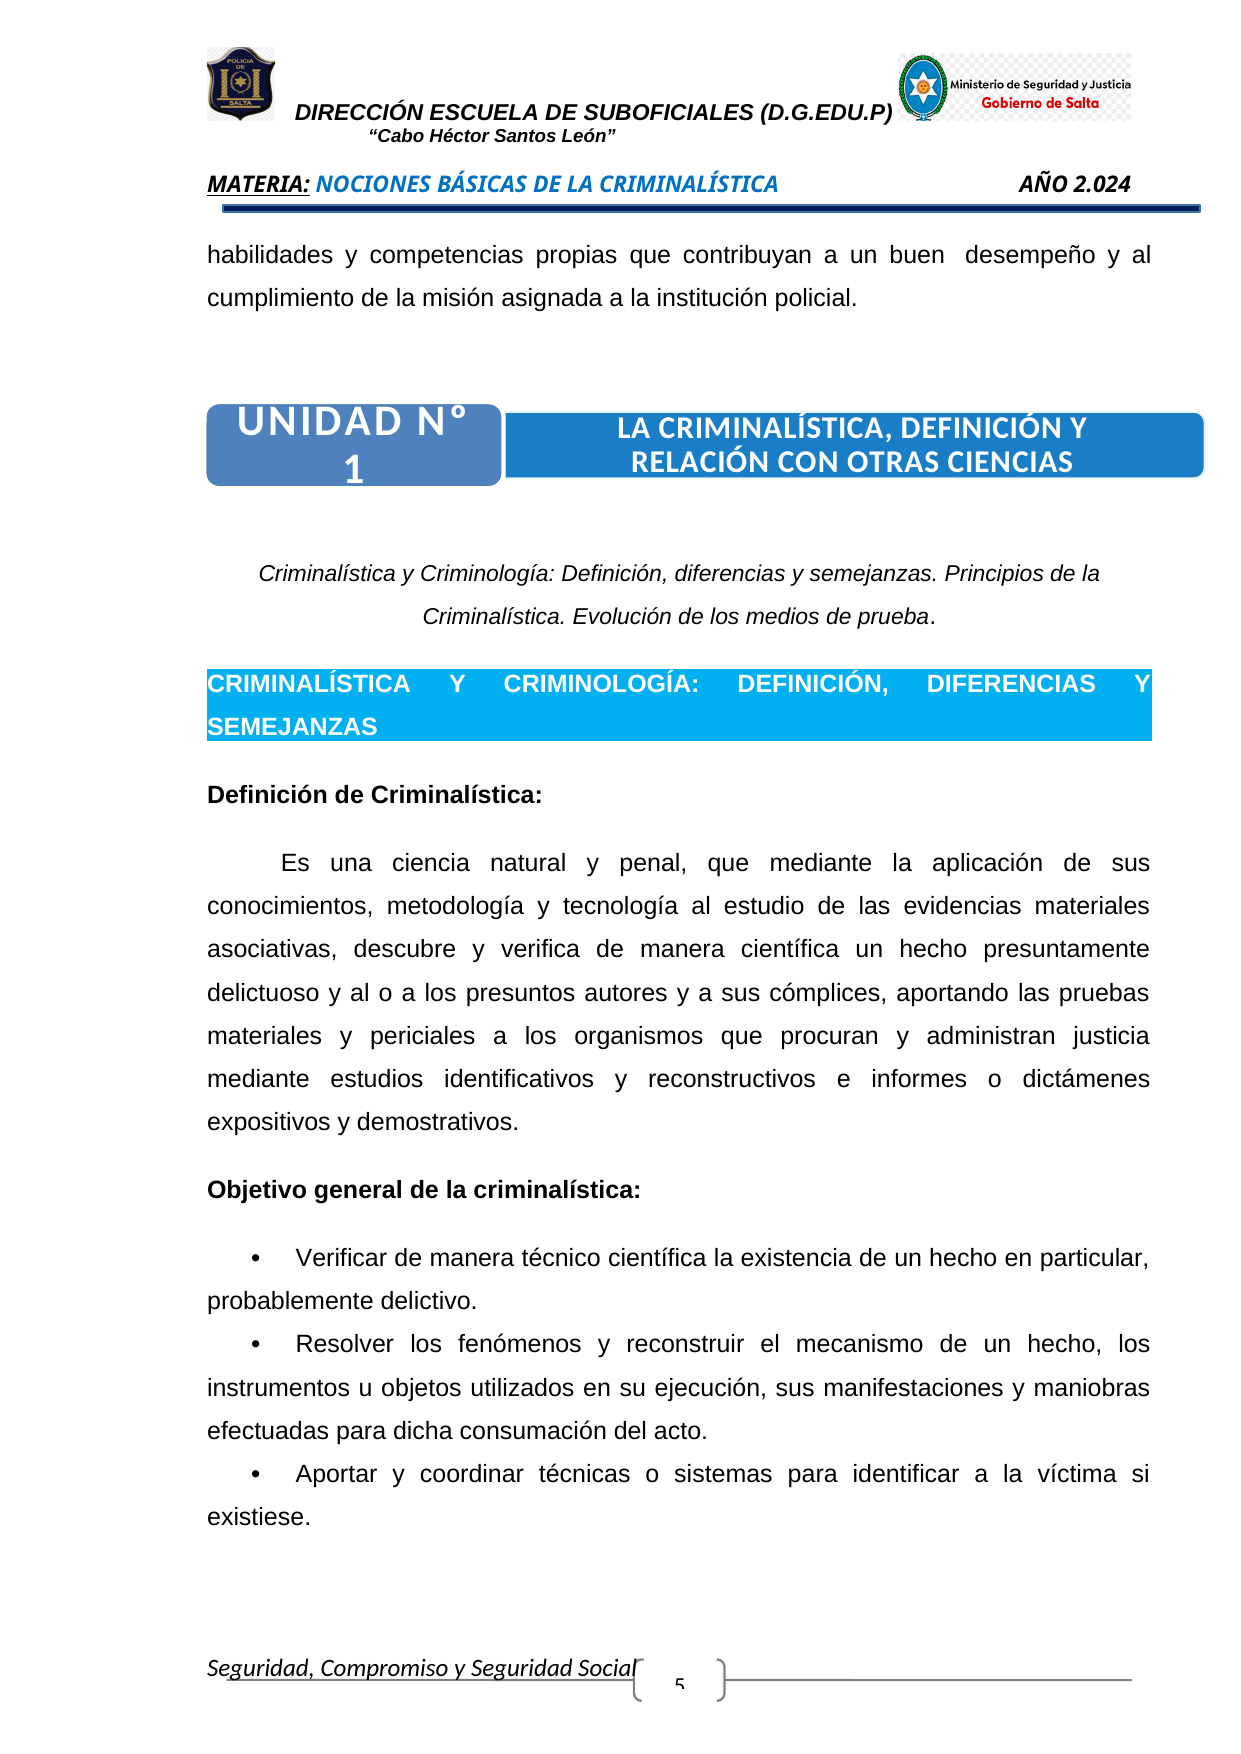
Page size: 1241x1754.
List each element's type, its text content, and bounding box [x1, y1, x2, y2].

picture [206, 47, 276, 121]
list Verificar de manera técnico científica la existencia de un hecho en particular, probablemente delictivo. [207, 1243, 1152, 1315]
picture [898, 53, 1132, 121]
text CRIMINALÍSTICA Y CRIMINOLOGÍA: DEFINICIÓN, DIFERENCIAS Y SEMEJANZAS [207, 669, 1152, 741]
list Aportar y coordinar técnicas o sistemas para identificar a la víctima si existiese. [207, 1459, 1152, 1531]
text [207, 240, 1152, 312]
text Criminalística y Criminología: Definición, diferencias y semejanzas. Principios de la Criminalística. Evolución de los medios de prueba. [207, 415, 1152, 629]
text Es una ciencia natural y penal, que mediante la aplicación de sus conocimientos, metodología y tecnología al estudio de las evidencias materiales asociativas, descubre y verifica de manera científica un hecho presuntamente delictuoso y al o a los presuntos autores y a sus cómplices, aportando las pruebas materiales y periciales a los organismos que procuran y administran justicia mediante estudios identificativos y reconstructivos e informes o dictámenes expositivos y demostrativos. [207, 848, 1152, 1136]
text Objetivo general de la criminalística: [207, 1175, 1152, 1204]
list Resolver los fenómenos y reconstruir el mecanismo de un hecho, los instrumentos u objetos utilizados en su ejecución, sus manifestaciones y maniobras efectuadas para dicha consumación del acto. [207, 1329, 1152, 1444]
text Definición de Criminalística: [207, 780, 1152, 809]
